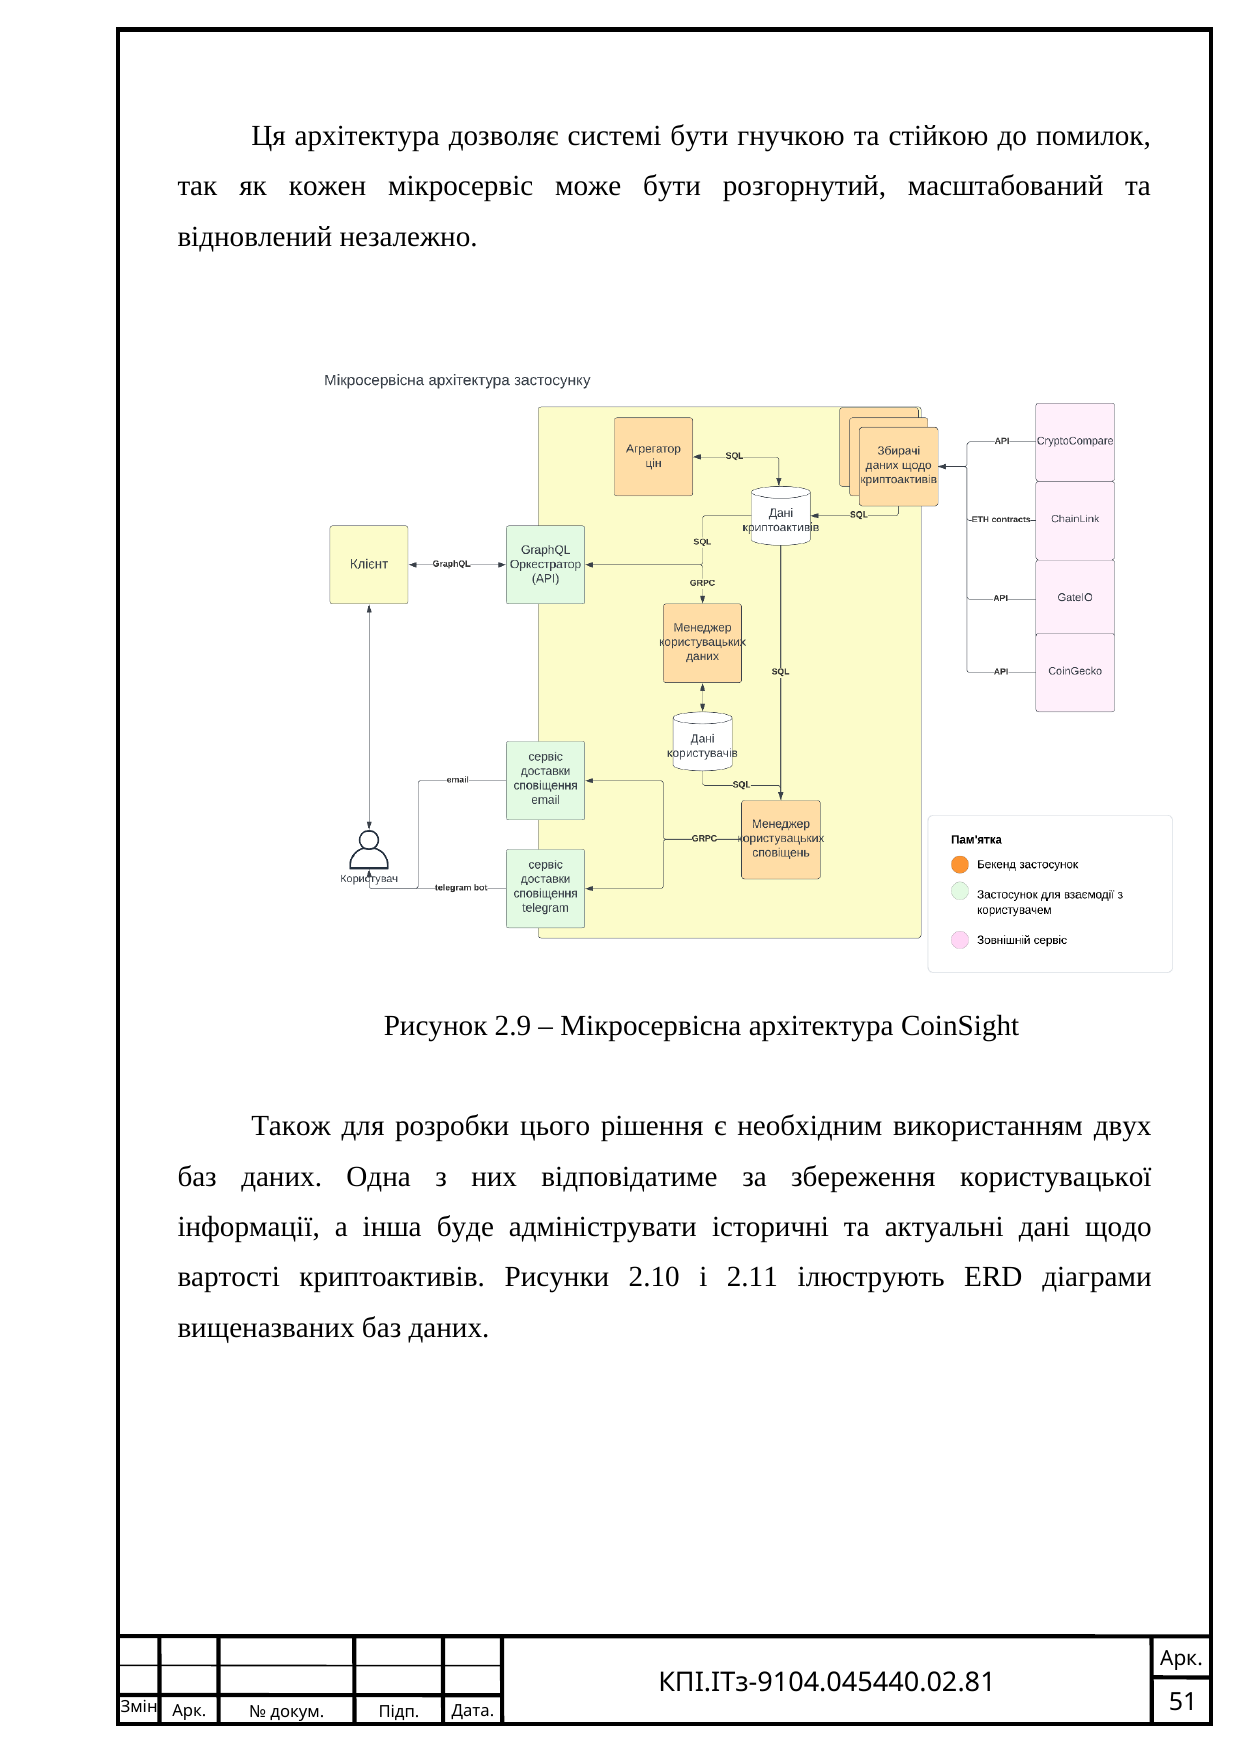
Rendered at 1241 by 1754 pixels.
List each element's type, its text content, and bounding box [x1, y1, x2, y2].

picture [251, 319, 1192, 992]
text Рисунок 2.9 – Мікросервісна архітектура CoinSight [177, 1008, 1152, 1041]
text Ця архітектура дозволяє системі бути гнучкою та стійкою до помилок, так як кожен мікросервіс може бути розгорнутий, масштабований та відновлений незалежно. [177, 118, 1152, 252]
text Також для розробки цього рішення є необхідним використанням двух баз даних. Одна з них відповідатиме за збереження користувацької інформації, а інша буде адмініструвати історичні та актуальні дані щодо вартості криптоактивів. Рисунки 2.10 і 2.11 ілюструють ERD діаграми вищеназваних баз даних. [177, 1108, 1152, 1343]
